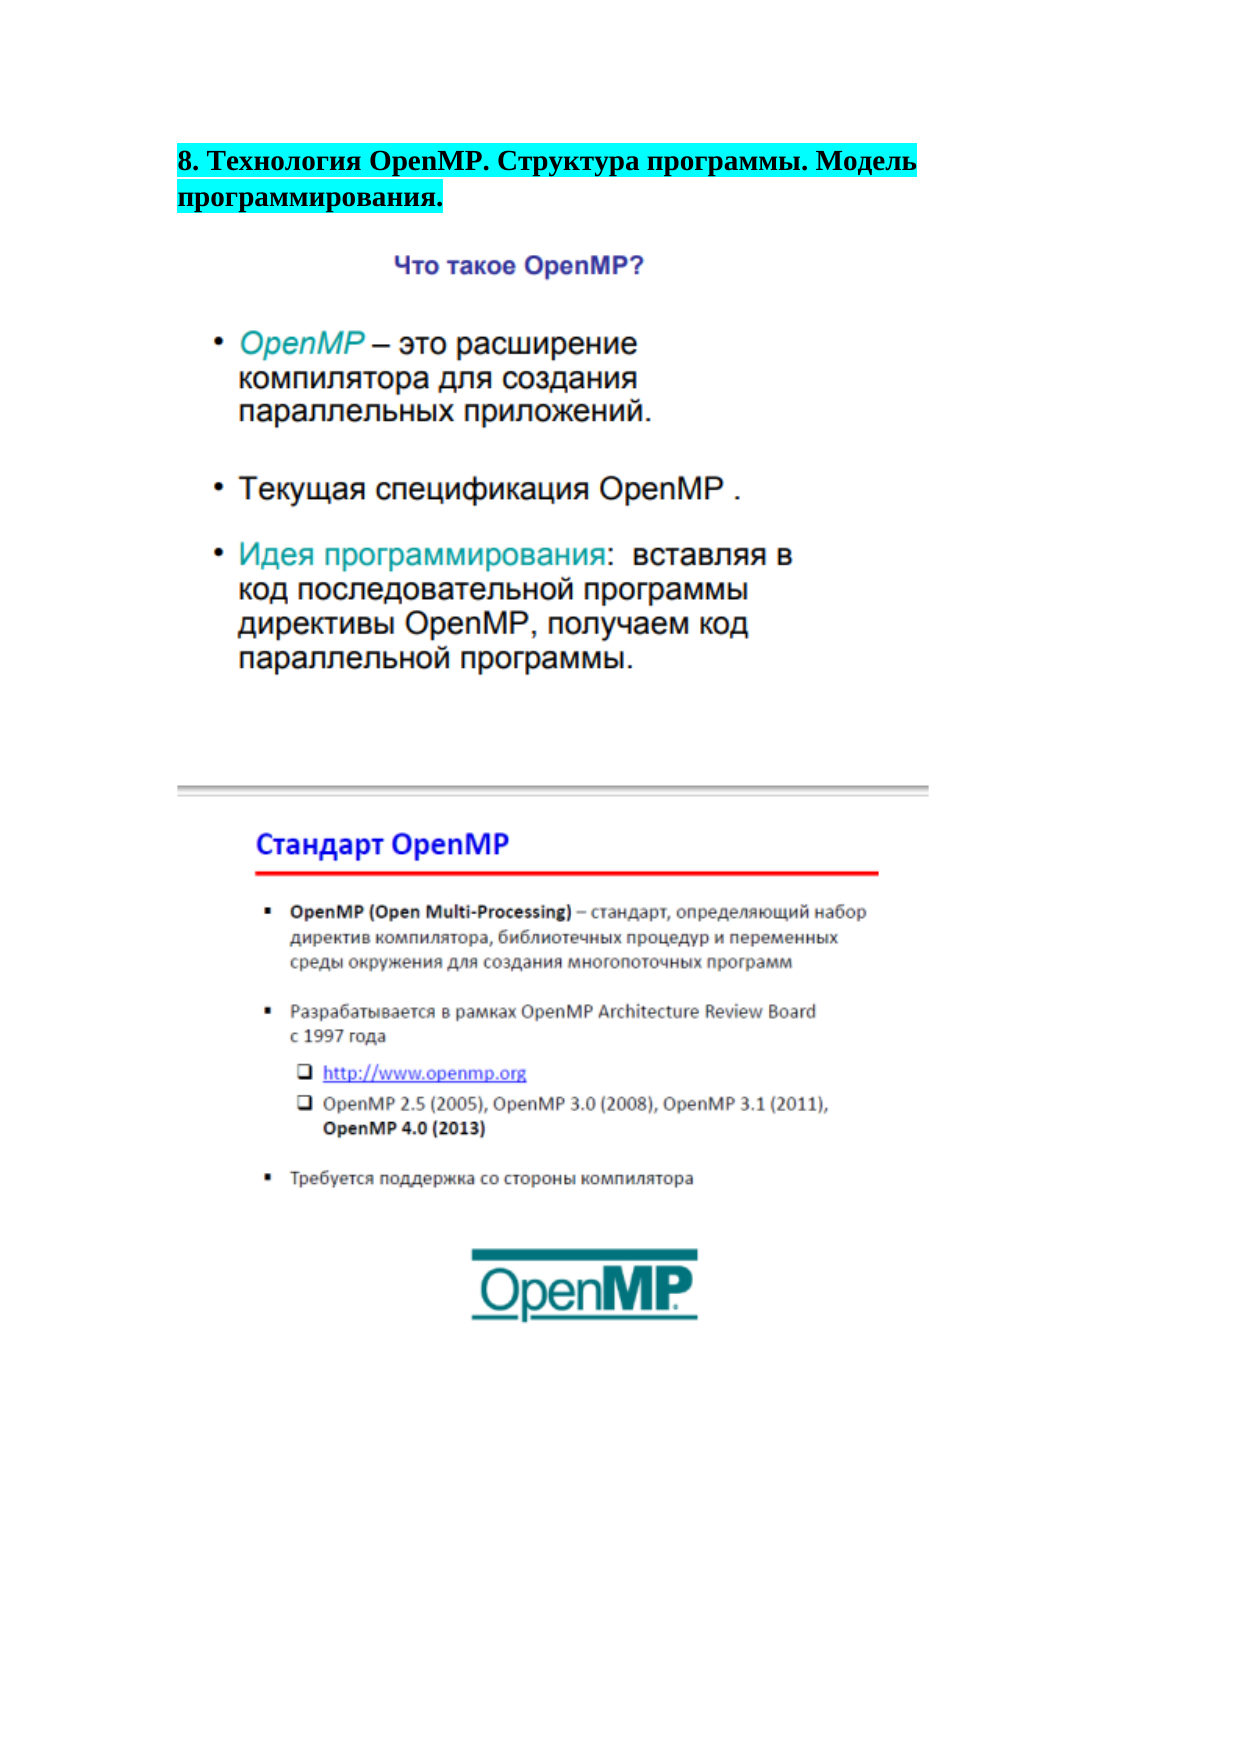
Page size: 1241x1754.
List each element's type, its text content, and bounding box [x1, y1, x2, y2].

subtitle 8. Технология ОреnMP. Структура программы. Модель программирования. [177, 143, 1152, 213]
picture [177, 215, 929, 1355]
